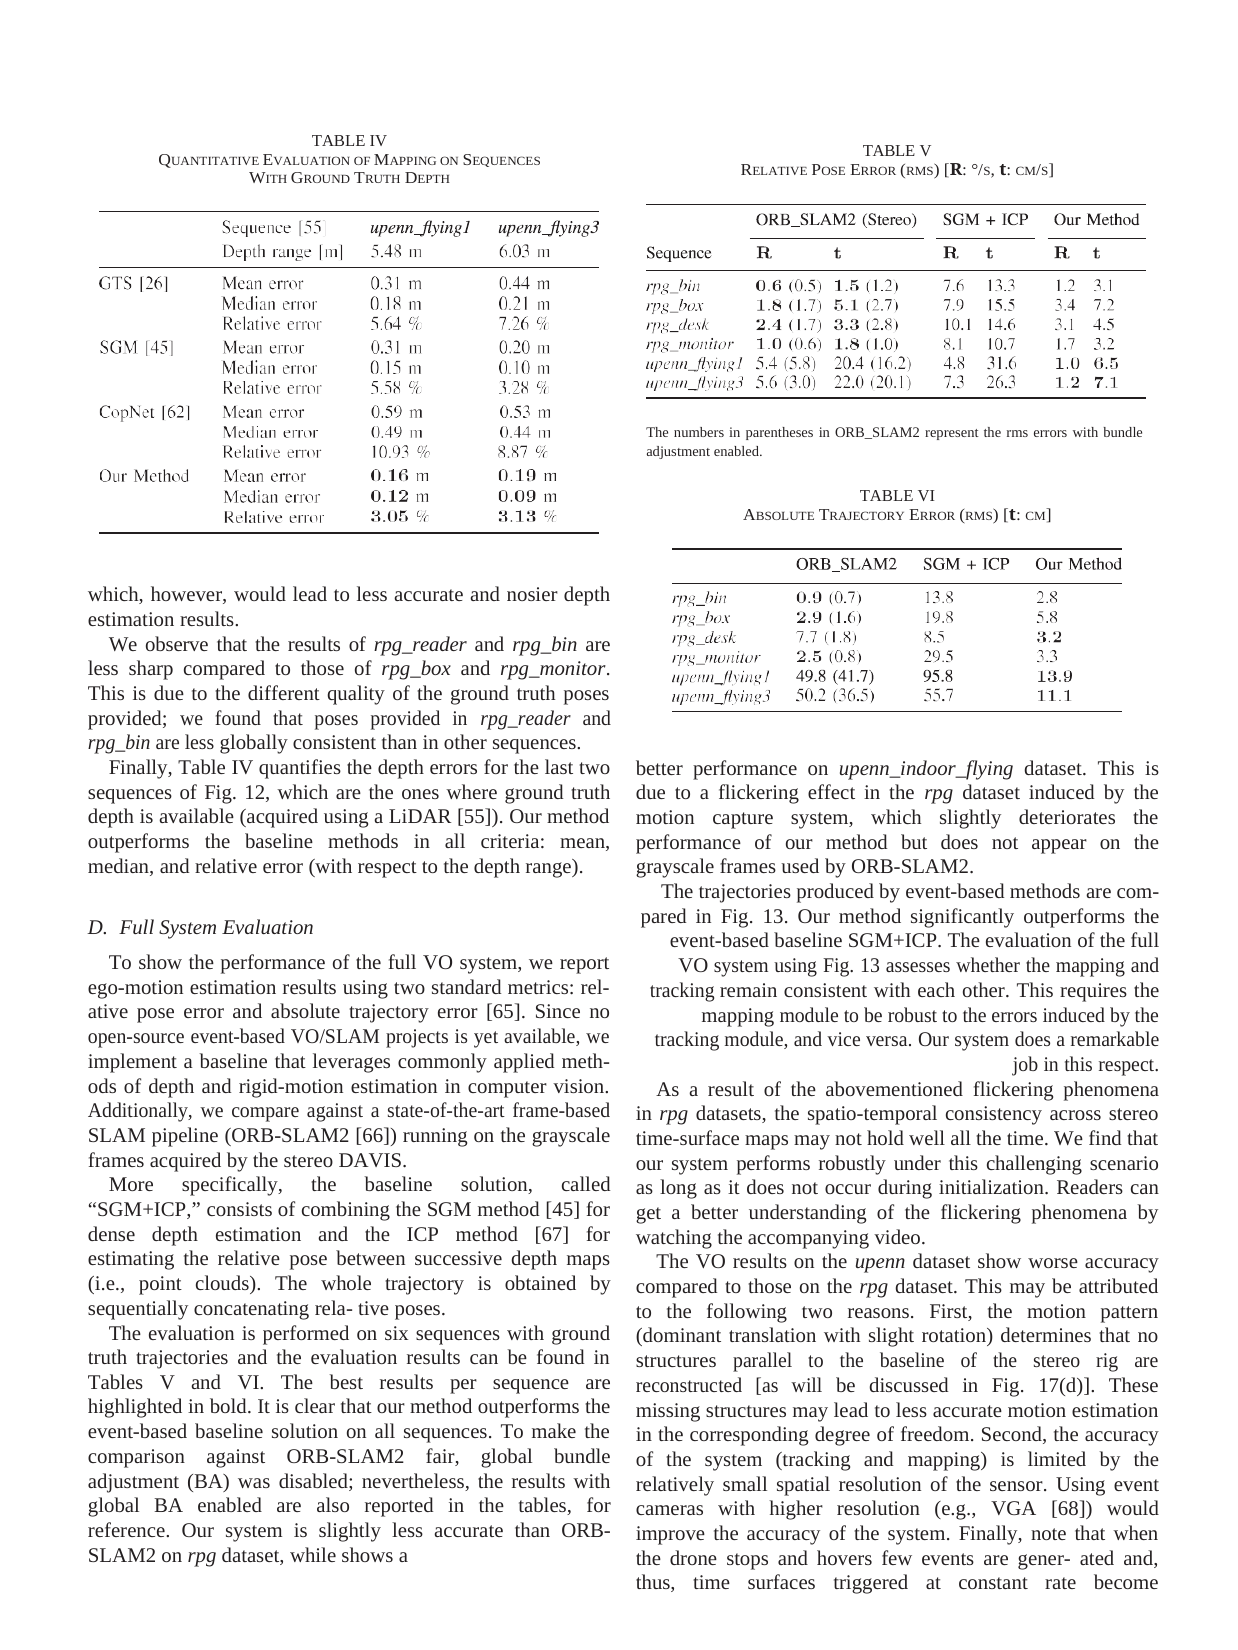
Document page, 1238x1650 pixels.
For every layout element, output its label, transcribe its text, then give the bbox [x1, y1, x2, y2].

picture [222, 445, 548, 458]
text ABSOLUTE TRAJECTORY ERROR (RMS) [t: CM] [623, 505, 1171, 524]
picture [672, 591, 770, 705]
text The trajectories produced by event-based methods are com- pared in Fig. 13. Our method significantly outperforms the event-based baseline SGM+ICP. The evaluation of the full VO system using Fig. 13 assesses whether the mapping and tracking remain consistent with each other. This requires the mapping module to be robust to the errors induced by the tracking module, and vice versa. Our system does a remarkable job in this respect. [636, 879, 1159, 1076]
text We observe that the results of rpg_reader and rpg_bin are less sharp compared to those of rpg_box and rpg_monitor. This is due to the different quality of the ground truth poses provided; we found that poses provided in rpg_reader and rpg_bin are less globally consistent than in other sequences. [88, 632, 611, 754]
picture [221, 296, 550, 310]
text As a result of the abovementioned flickering phenomena in rpg datasets, the spatio-temporal consistency across stereo time-surface maps may not hold well all the time. We find that our system performs robustly under this challenging scenario as long as it does not occur during initialization. Readers can get a better understanding of the flickering phenomena by watching the accompanying video. [636, 1077, 1159, 1249]
picture [646, 279, 743, 391]
picture [100, 469, 324, 523]
text More specifically, the baseline solution, called “SGM+ICP,” consists of combining the SGM method [45] for dense depth estimation and the ICP method [67] for estimating the relative pose between successive depth maps (i.e., point clouds). The whole trajectory is obtained by sequentially concatenating rela- tive poses. [88, 1172, 611, 1320]
text better performance on upenn_indoor_flying dataset. This is due to a flickering effect in the rpg dataset induced by the motion capture system, which slightly deteriorates the performance of our method but does not appear on the grayscale frames used by ORB-SLAM2. [636, 756, 1159, 878]
text TABLE IV [138, 131, 561, 150]
text The numbers in parentheses in ORB_SLAM2 represent the rms errors with bundle adjustment enabled. [646, 424, 1160, 459]
picture [222, 220, 326, 237]
picture [498, 469, 557, 522]
picture [796, 591, 1072, 704]
text TABLE VI [623, 486, 1171, 505]
text RELATIVE POSE ERROR (RMS) [R: °/S, t: CM/S] [623, 160, 1171, 179]
picture [100, 340, 550, 356]
list Full System Evaluation [88, 915, 611, 939]
text To show the performance of the full VO system, we report ego-motion estimation results using two standard metrics: rel- ative pose error and absolute trajectory error [65]. Since no open-source event-based VO/SLAM projects is yet available, we implement a baseline that leverages commonly applied meth- ods of depth and rigid-motion estimation in computer vision. Additionally, we compare against a state-of-the-art frame-based SLAM pipeline (ORB-SLAM2 [66]) running on the grayscale frames acquired by the stereo DAVIS. [88, 950, 611, 1172]
picture [222, 381, 549, 394]
picture [222, 244, 550, 261]
text The evaluation is performed on six sequences with ground truth trajectories and the evaluation results can be found in Tables V and VI. The best results per sequence are highlighted in bold. It is clear that our method outperforms the event-based baseline solution on all sequences. To make the comparison against ORB-SLAM2 fair, global bundle adjustment (BA) was disabled; nevertheless, the results with global BA enabled are also reported in the tables, for reference. Our system is slightly less accurate than ORB-SLAM2 on rpg dataset, while shows a [88, 1320, 611, 1567]
text which, however, would lead to less accurate and nosier depth estimation results. [88, 582, 611, 631]
picture [99, 405, 551, 438]
picture [371, 469, 429, 522]
picture [756, 279, 821, 352]
picture [99, 276, 550, 292]
text QUANTITATIVE EVALUATION OF MAPPING ON SEQUENCES WITH GROUND TRUTH DEPTH [138, 150, 561, 187]
picture [221, 360, 550, 374]
text TABLE V [623, 141, 1171, 160]
picture [756, 279, 1118, 391]
picture [222, 316, 549, 330]
text Finally, Table IV quantifies the depth errors for the last two sequences of Fig. 12, which are the ones where ground truth depth is available (acquired using a LiDAR [55]). Our method outperforms the baseline methods in all criteria: mean, median, and relative error (with respect to the depth range). [88, 755, 611, 878]
